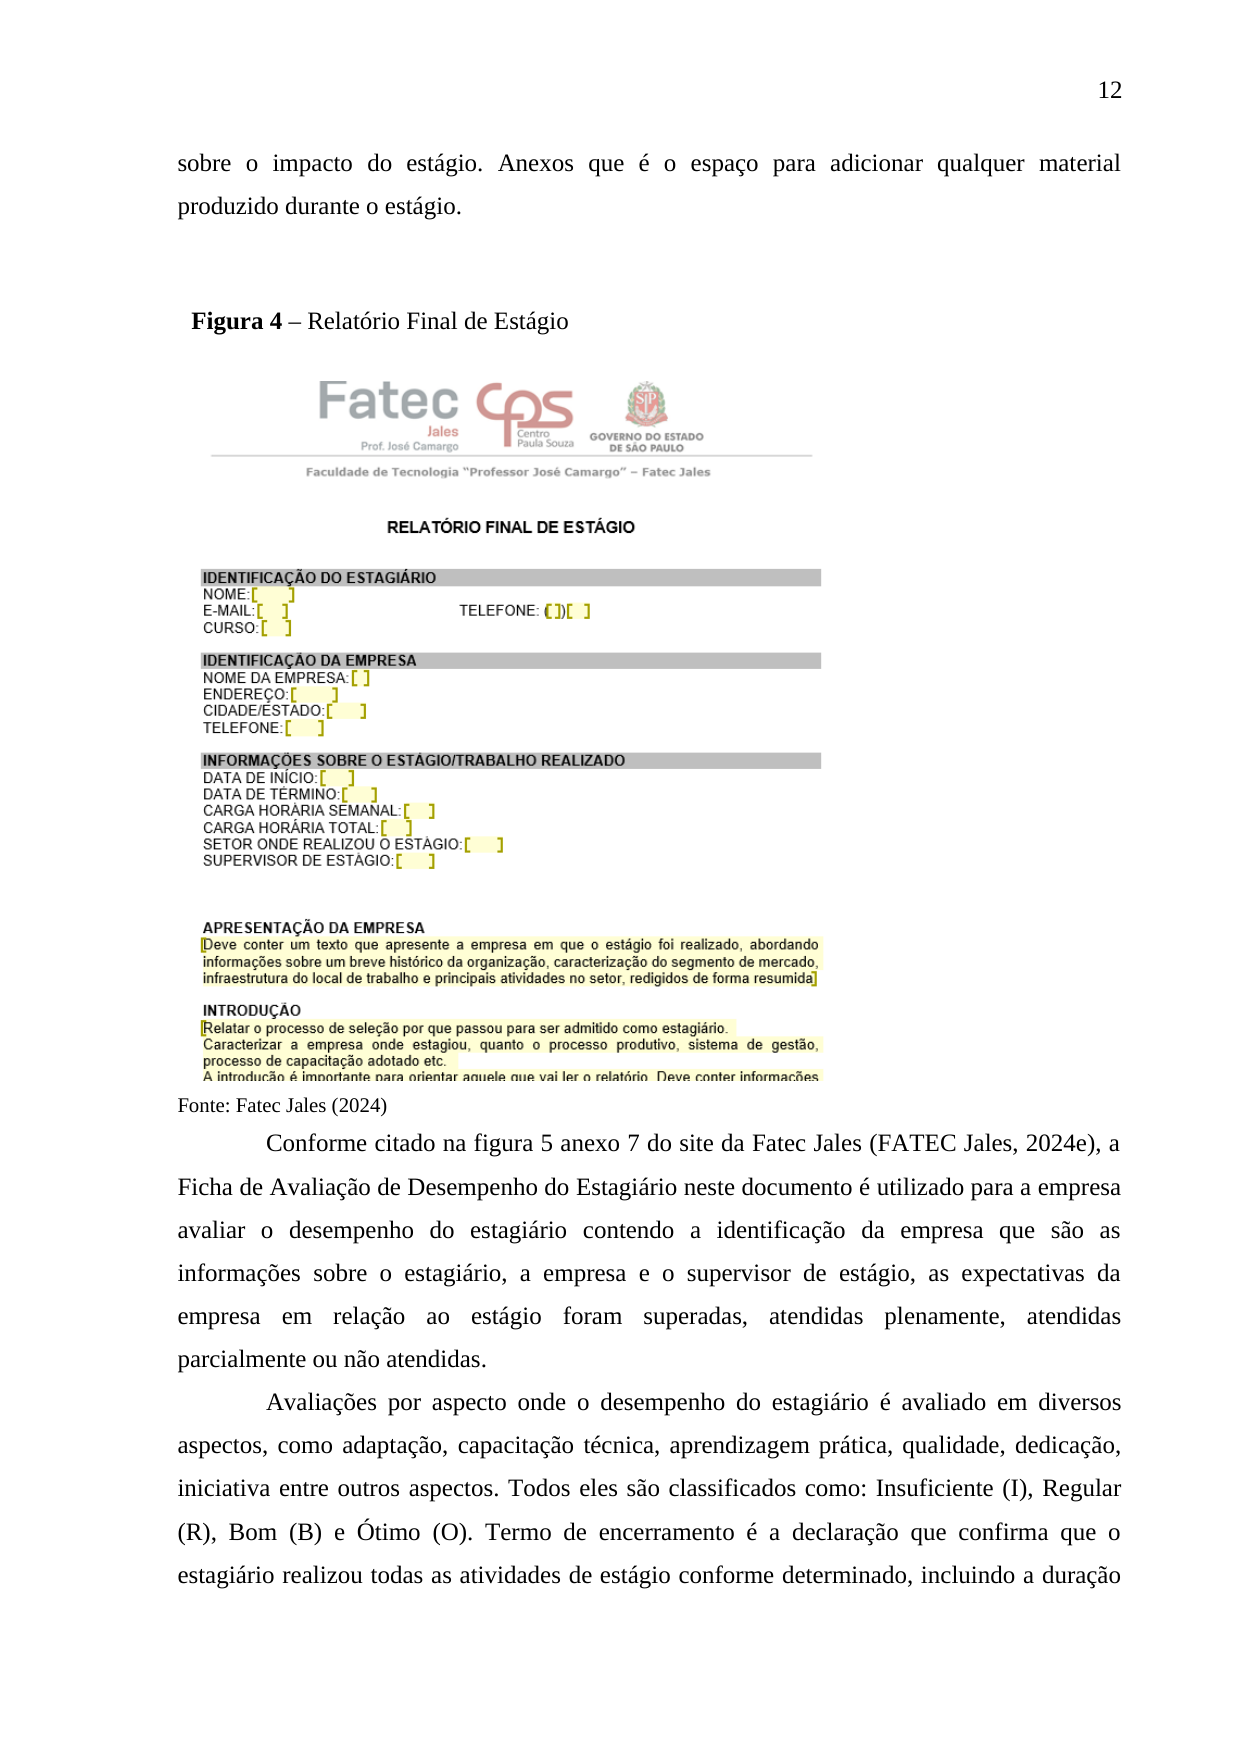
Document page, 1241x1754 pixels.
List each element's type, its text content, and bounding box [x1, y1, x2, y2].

text Conforme citado na figura 5 anexo 7 do site da Fatec Jales (FATEC Jales, 2024e), a Ficha de Avaliação de Desempenho do Estagiário neste documento é utilizado para a empresa avaliar o desempenho do estagiário contendo a identificação da empresa que são as informações sobre o estagiário, a empresa e o supervisor de estágio, as expectativas da empresa em relação ao estágio foram superadas, atendidas plenamente, atendidas parcialmente ou não atendidas. [177, 1128, 1122, 1373]
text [177, 1387, 1122, 1588]
picture [177, 320, 844, 1081]
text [177, 148, 1122, 219]
